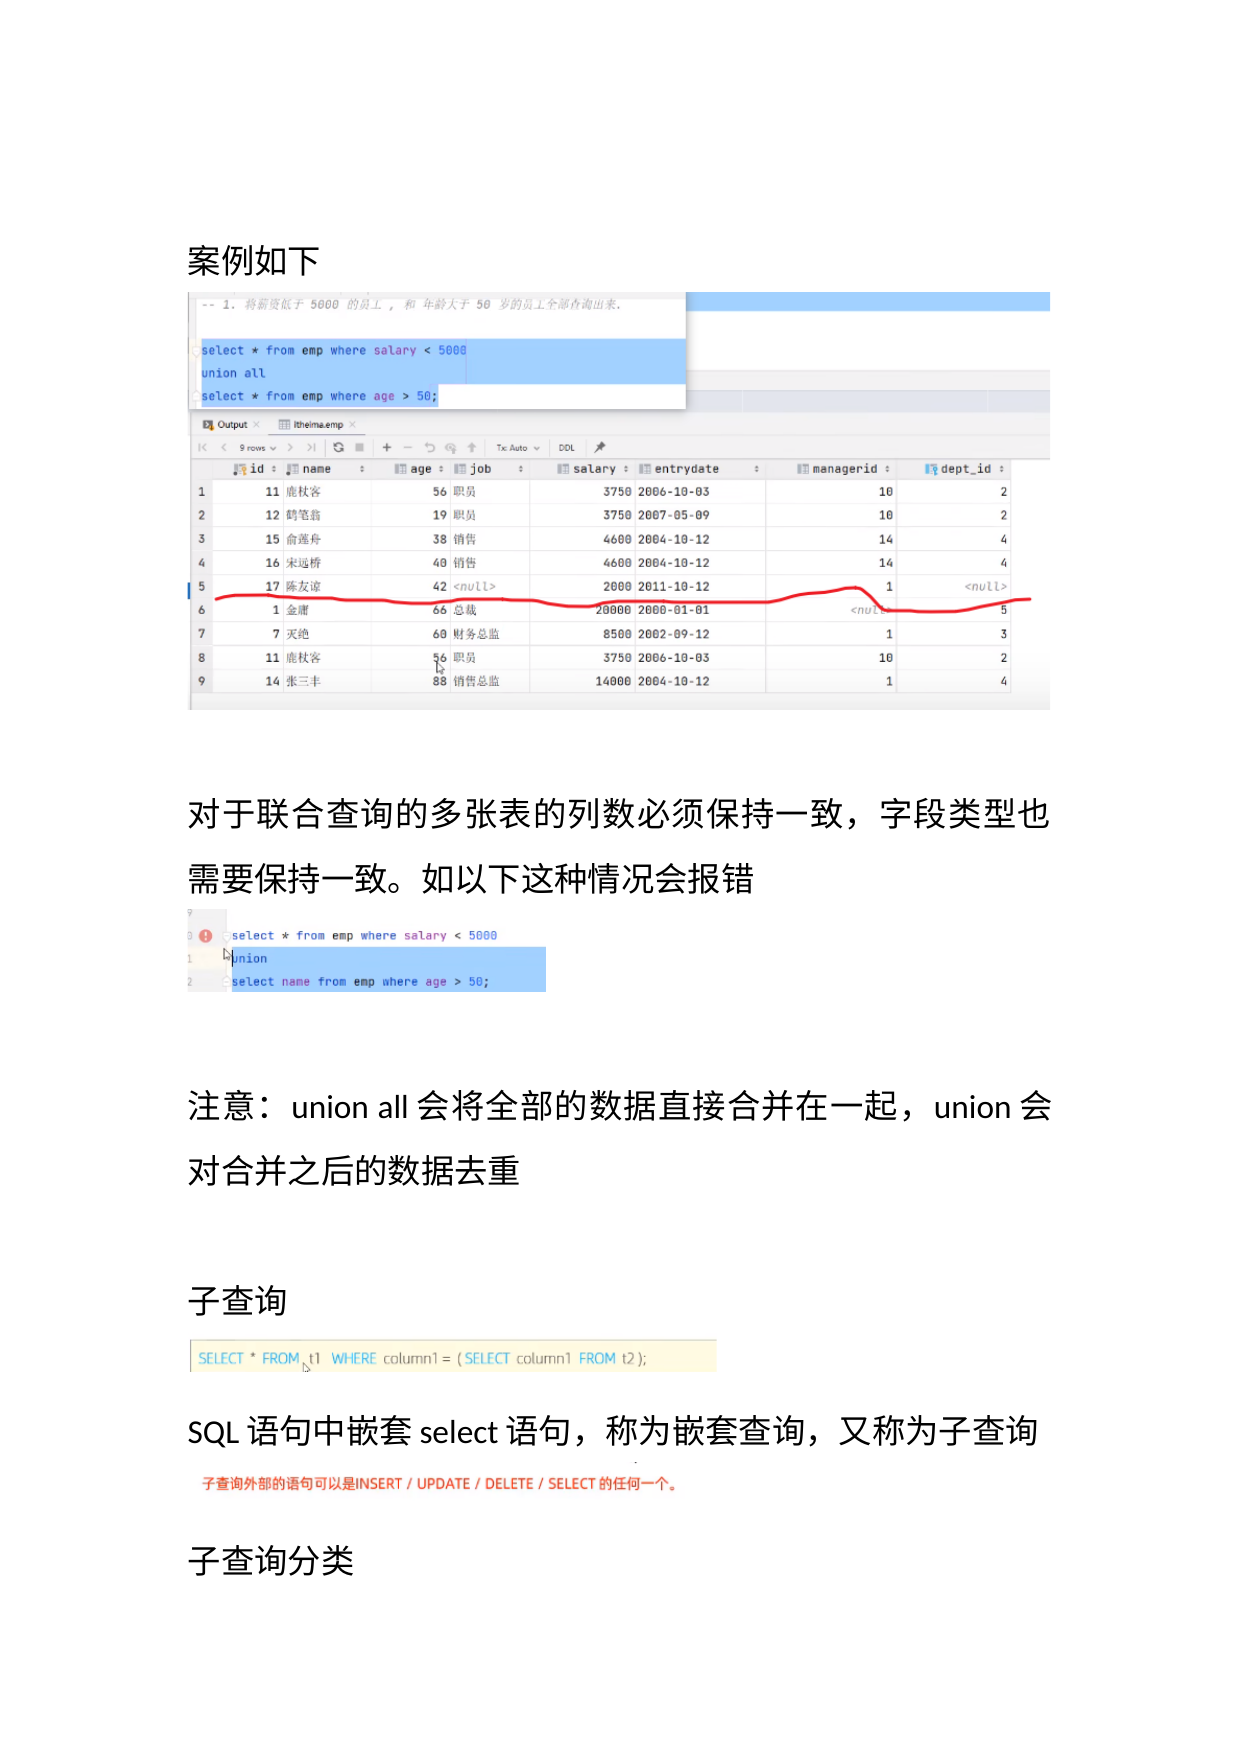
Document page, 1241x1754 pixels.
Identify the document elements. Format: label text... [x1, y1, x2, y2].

text 子查询 [187, 1267, 1053, 1332]
picture [187, 1462, 706, 1501]
picture [187, 909, 546, 992]
text 对于联合查询的多张表的列数必须保持一致，字段类型也需要保持一致。如以下这种情况会报错 [187, 779, 1053, 909]
picture [187, 1332, 717, 1372]
text 注意：union all会将全部的数据直接合并在一起，union会对合并之后的数据去重 [187, 1072, 1053, 1202]
text SQL语句中嵌套select语句，称为嵌套查询，又称为子查询 [187, 1397, 1053, 1462]
picture [187, 292, 1050, 710]
text 子查询分类 [187, 1527, 1053, 1592]
text 案例如下 [187, 227, 1053, 292]
